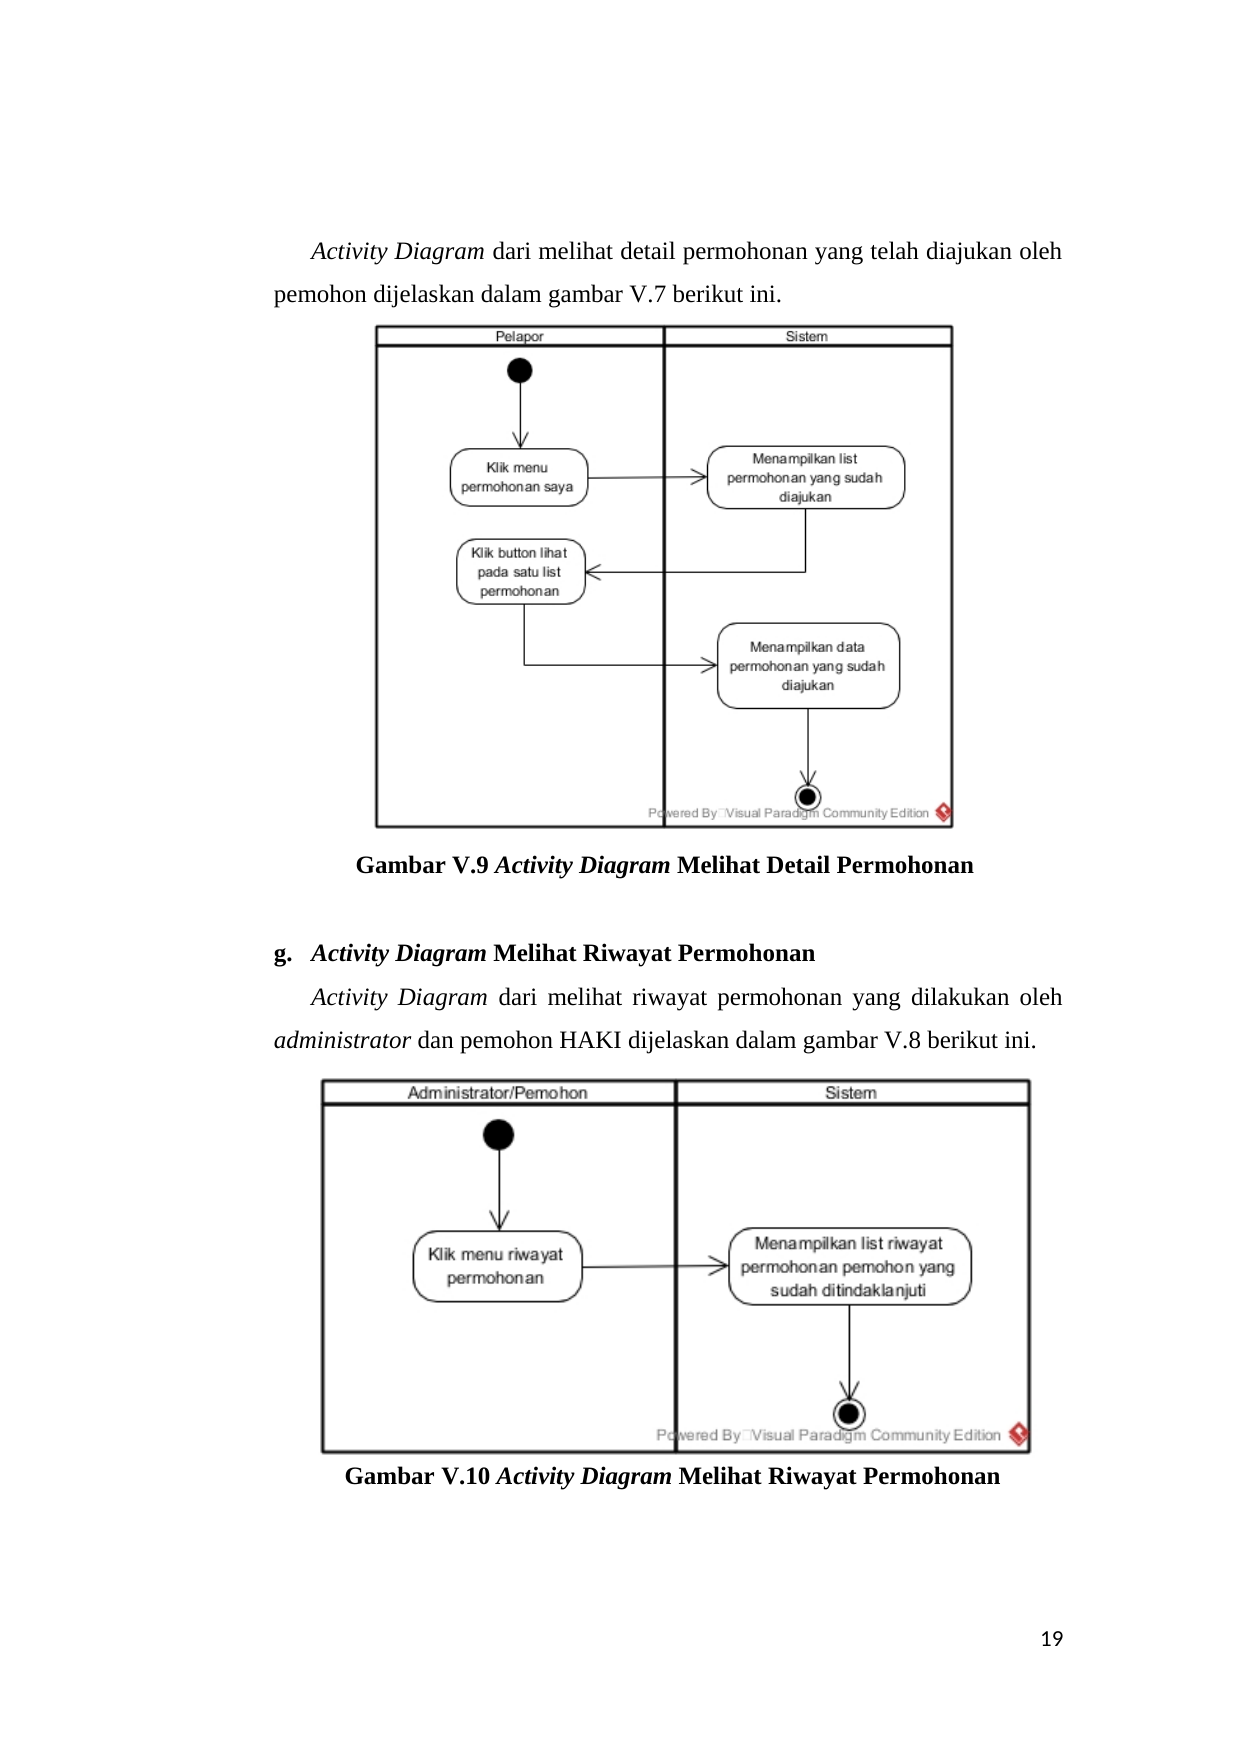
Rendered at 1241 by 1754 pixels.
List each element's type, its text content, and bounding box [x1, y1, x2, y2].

text Activity Diagram dari melihat detail permohonan yang telah diajukan oleh pemohon dijelaskan dalam gambar V.7 berikut ini. [274, 236, 1063, 308]
text Activity Diagram dari melihat riwayat permohonan yang dilakukan oleh administrator dan pemohon HAKI dijelaskan dalam gambar V.8 berikut ini. [274, 982, 1063, 1053]
picture [316, 1075, 1038, 1461]
picture [372, 321, 959, 834]
